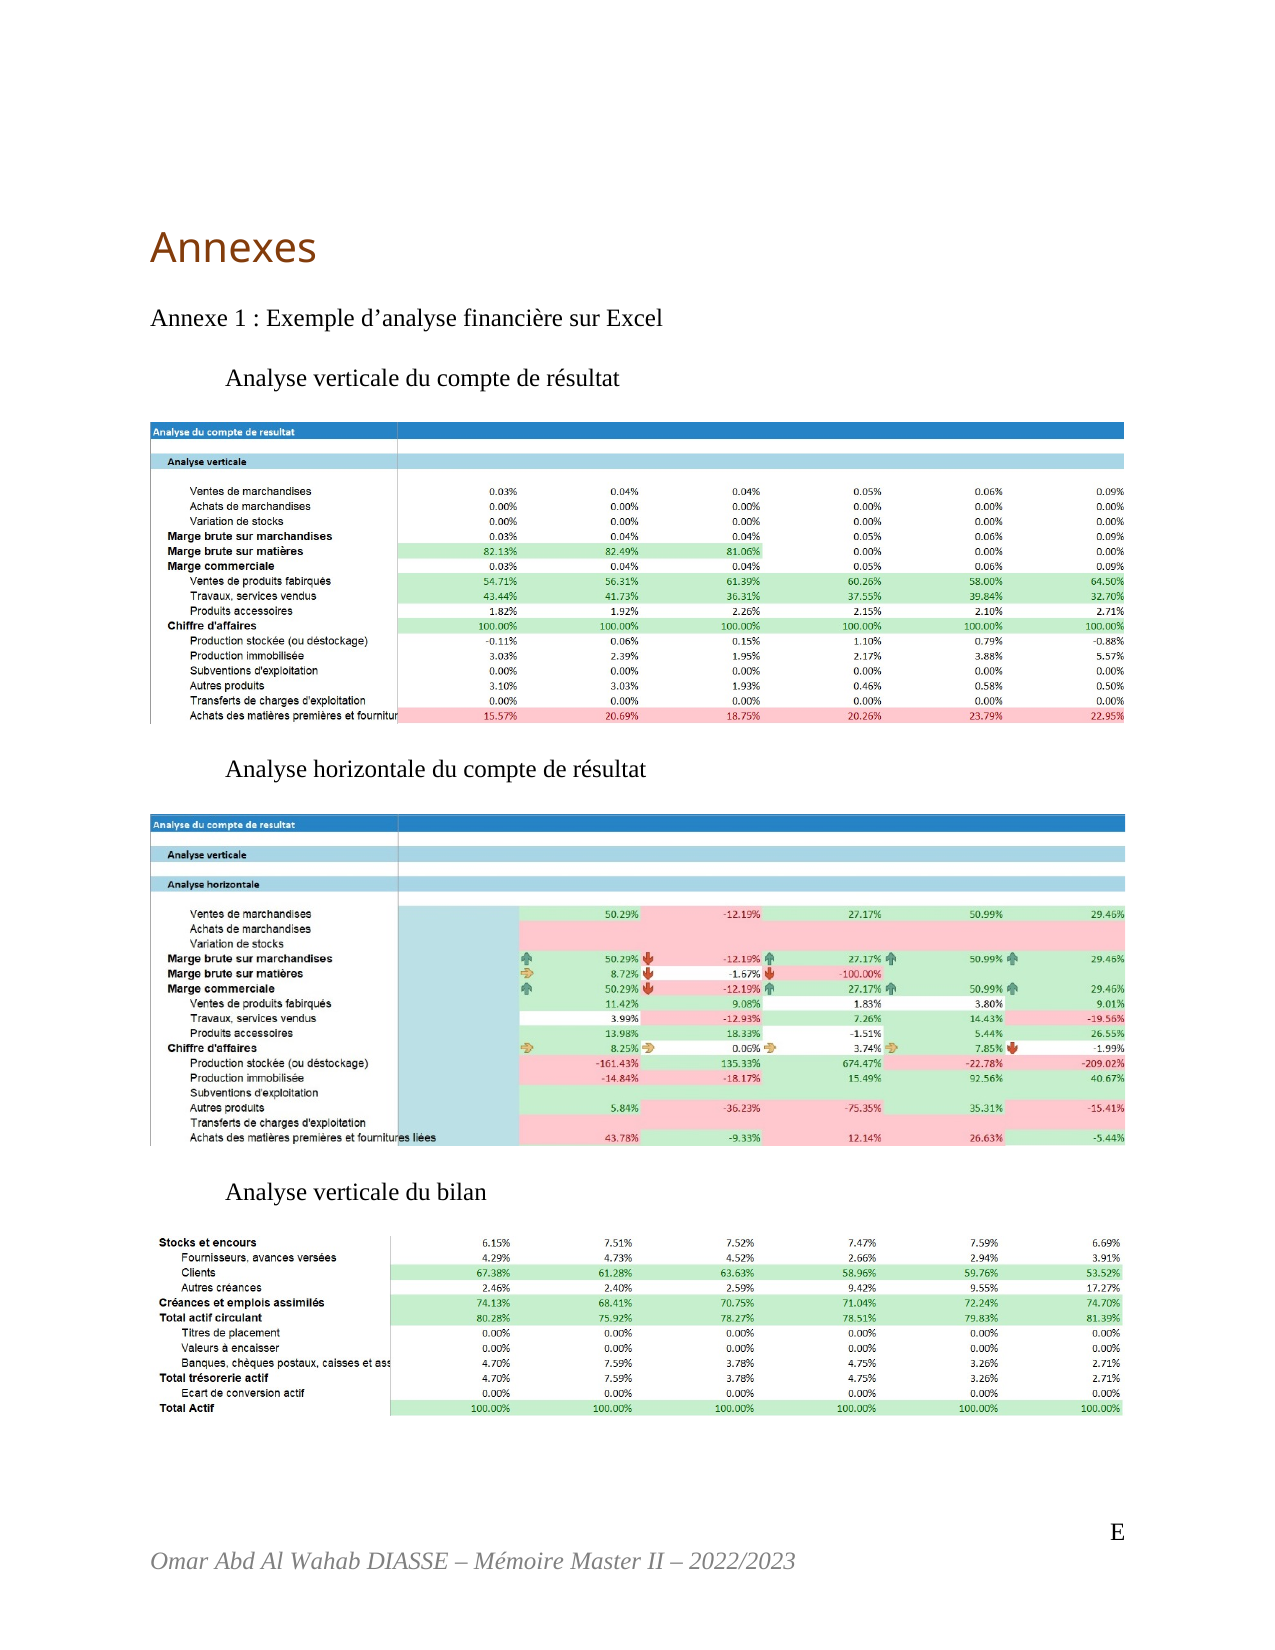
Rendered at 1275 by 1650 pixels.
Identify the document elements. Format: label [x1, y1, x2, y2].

picture [150, 814, 1125, 1146]
picture [150, 1236, 1125, 1416]
picture [150, 422, 1124, 724]
